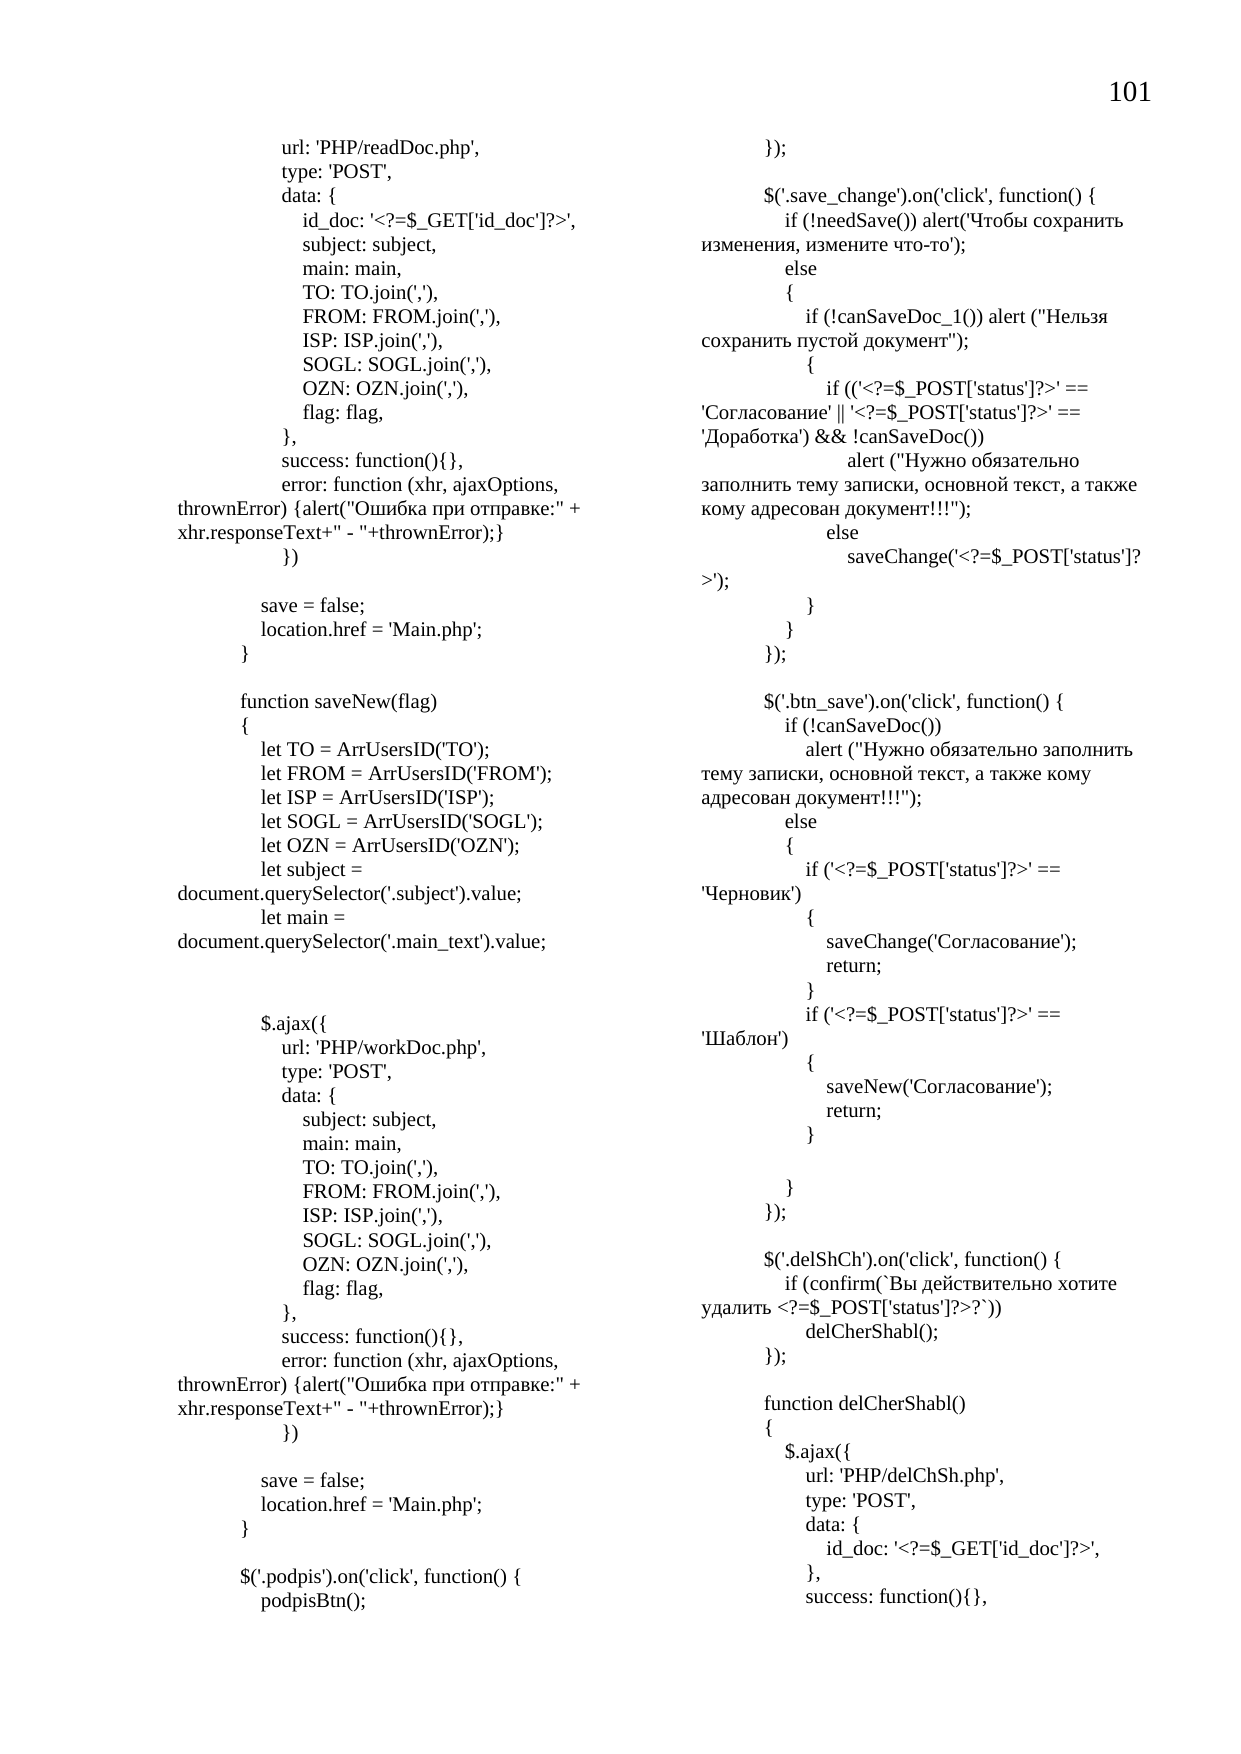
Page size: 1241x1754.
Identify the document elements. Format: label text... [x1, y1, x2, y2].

text else [701, 256, 1152, 280]
text subject: subject, [177, 1107, 627, 1131]
text data: { [701, 1512, 1152, 1536]
text OZN: OZN.join(','), [177, 1252, 627, 1276]
text SOGL: SOGL.join(','), [177, 1227, 627, 1252]
text } [177, 641, 627, 665]
text location.href = 'Main.php'; [177, 617, 627, 641]
text save = false; [177, 1468, 627, 1492]
text return; [701, 953, 1152, 977]
text FROM: FROM.join(','), [177, 304, 627, 328]
text TO: TO.join(','), [177, 280, 627, 304]
text let main = document.querySelector('.main_text').value; [177, 905, 627, 953]
text type: 'POST', [701, 1487, 1152, 1512]
text flag: flag, [177, 400, 627, 424]
text { [177, 713, 627, 737]
text alert ("Нужно обязательно заполнить тему записки, основной текст, а также кому адресован документ!!!"); [701, 448, 1152, 520]
text }); [701, 1343, 1152, 1367]
text { [701, 280, 1152, 304]
text location.href = 'Main.php'; [177, 1492, 627, 1516]
text type: 'POST', [177, 1059, 627, 1083]
text let TO = ArrUsersID('TO'); [177, 737, 627, 761]
text }, [177, 424, 627, 448]
text success: function(){}, [177, 1324, 627, 1348]
text OZN: OZN.join(','), [177, 376, 627, 400]
text { [701, 1415, 1152, 1439]
text { [701, 1050, 1152, 1074]
text { [701, 905, 1152, 929]
text $('.save_change').on('click', function() { [701, 183, 1152, 207]
text { [701, 352, 1152, 376]
text else [701, 809, 1152, 833]
text let FROM = ArrUsersID('FROM'); [177, 761, 627, 785]
text error: function (xhr, ajaxOptions, thrownError) {alert("Ошибка при отправке:" + xhr.responseText+" - "+thrownError);} [177, 472, 627, 544]
text } [177, 1516, 627, 1540]
text if (confirm(`Вы действительно хотите удалить <?=$_POST['status']?>?`)) [701, 1271, 1152, 1319]
text if ('<?=$_POST['status']?>' == 'Черновик') [701, 857, 1152, 905]
text subject: subject, [177, 232, 627, 256]
text }) [177, 544, 627, 568]
text $.ajax({ [701, 1439, 1152, 1463]
text flag: flag, [177, 1276, 627, 1300]
text podpisBtn(); [177, 1588, 627, 1612]
text success: function(){}, [177, 448, 627, 472]
text let SOGL = ArrUsersID('SOGL'); [177, 809, 627, 833]
text let ISP = ArrUsersID('ISP'); [177, 785, 627, 809]
text return; [701, 1098, 1152, 1122]
text FROM: FROM.join(','), [177, 1179, 627, 1203]
text data: { [177, 1083, 627, 1107]
text saveChange('<?=$_POST['status']?>'); [701, 544, 1152, 592]
text }); [701, 1199, 1152, 1223]
text ISP: ISP.join(','), [177, 1203, 627, 1227]
text alert ("Нужно обязательно заполнить тему записки, основной текст, а также кому адресован документ!!!"); [701, 737, 1152, 809]
text }, [177, 1300, 627, 1324]
text } [701, 617, 1152, 641]
text } [701, 1122, 1152, 1146]
text if (!canSaveDoc()) [701, 713, 1152, 737]
text if (('<?=$_POST['status']?>' == 'Согласование' || '<?=$_POST['status']?>' == 'Доработка') && !canSaveDoc()) [701, 376, 1152, 448]
text ISP: ISP.join(','), [177, 328, 627, 352]
text }, [701, 1560, 1152, 1584]
text } [701, 1175, 1152, 1199]
text }); [701, 135, 1152, 159]
text { [701, 833, 1152, 857]
text } [701, 592, 1152, 617]
text url: 'PHP/delChSh.php', [701, 1463, 1152, 1487]
text saveChange('Согласование'); [701, 929, 1152, 953]
text let subject = document.querySelector('.subject').value; [177, 857, 627, 905]
text }) [177, 1420, 627, 1444]
text function delCherShabl() [701, 1391, 1152, 1415]
text type: 'POST', [177, 159, 627, 183]
text url: 'PHP/readDoc.php', [177, 135, 627, 159]
text success: function(){}, [701, 1584, 1152, 1608]
text saveNew('Согласование'); [701, 1074, 1152, 1098]
text $('.delShCh').on('click', function() { [701, 1247, 1152, 1271]
text if (!needSave()) alert('Чтобы сохранить изменения, измените что-то'); [701, 207, 1152, 256]
text function saveNew(flag) [177, 689, 627, 713]
text main: main, [177, 256, 627, 280]
text $.ajax({ [177, 1011, 627, 1035]
text error: function (xhr, ajaxOptions, thrownError) {alert("Ошибка при отправке:" + xhr.responseText+" - "+thrownError);} [177, 1348, 627, 1420]
text id_doc: '<?=$_GET['id_doc']?>', [177, 207, 627, 232]
text if ('<?=$_POST['status']?>' == 'Шаблон') [701, 1002, 1152, 1050]
text save = false; [177, 592, 627, 617]
text } [701, 977, 1152, 1002]
text id_doc: '<?=$_GET['id_doc']?>', [701, 1536, 1152, 1560]
text $('.podpis').on('click', function() { [177, 1564, 627, 1588]
text data: { [177, 183, 627, 207]
text }); [701, 641, 1152, 665]
text main: main, [177, 1131, 627, 1155]
text delCherShabl(); [701, 1319, 1152, 1343]
text $('.btn_save').on('click', function() { [701, 689, 1152, 713]
text let OZN = ArrUsersID('OZN'); [177, 833, 627, 857]
text if (!canSaveDoc_1()) alert ("Нельзя сохранить пустой документ"); [701, 304, 1152, 352]
text else [701, 520, 1152, 544]
text TO: TO.join(','), [177, 1155, 627, 1179]
text SOGL: SOGL.join(','), [177, 352, 627, 376]
text url: 'PHP/workDoc.php', [177, 1035, 627, 1059]
